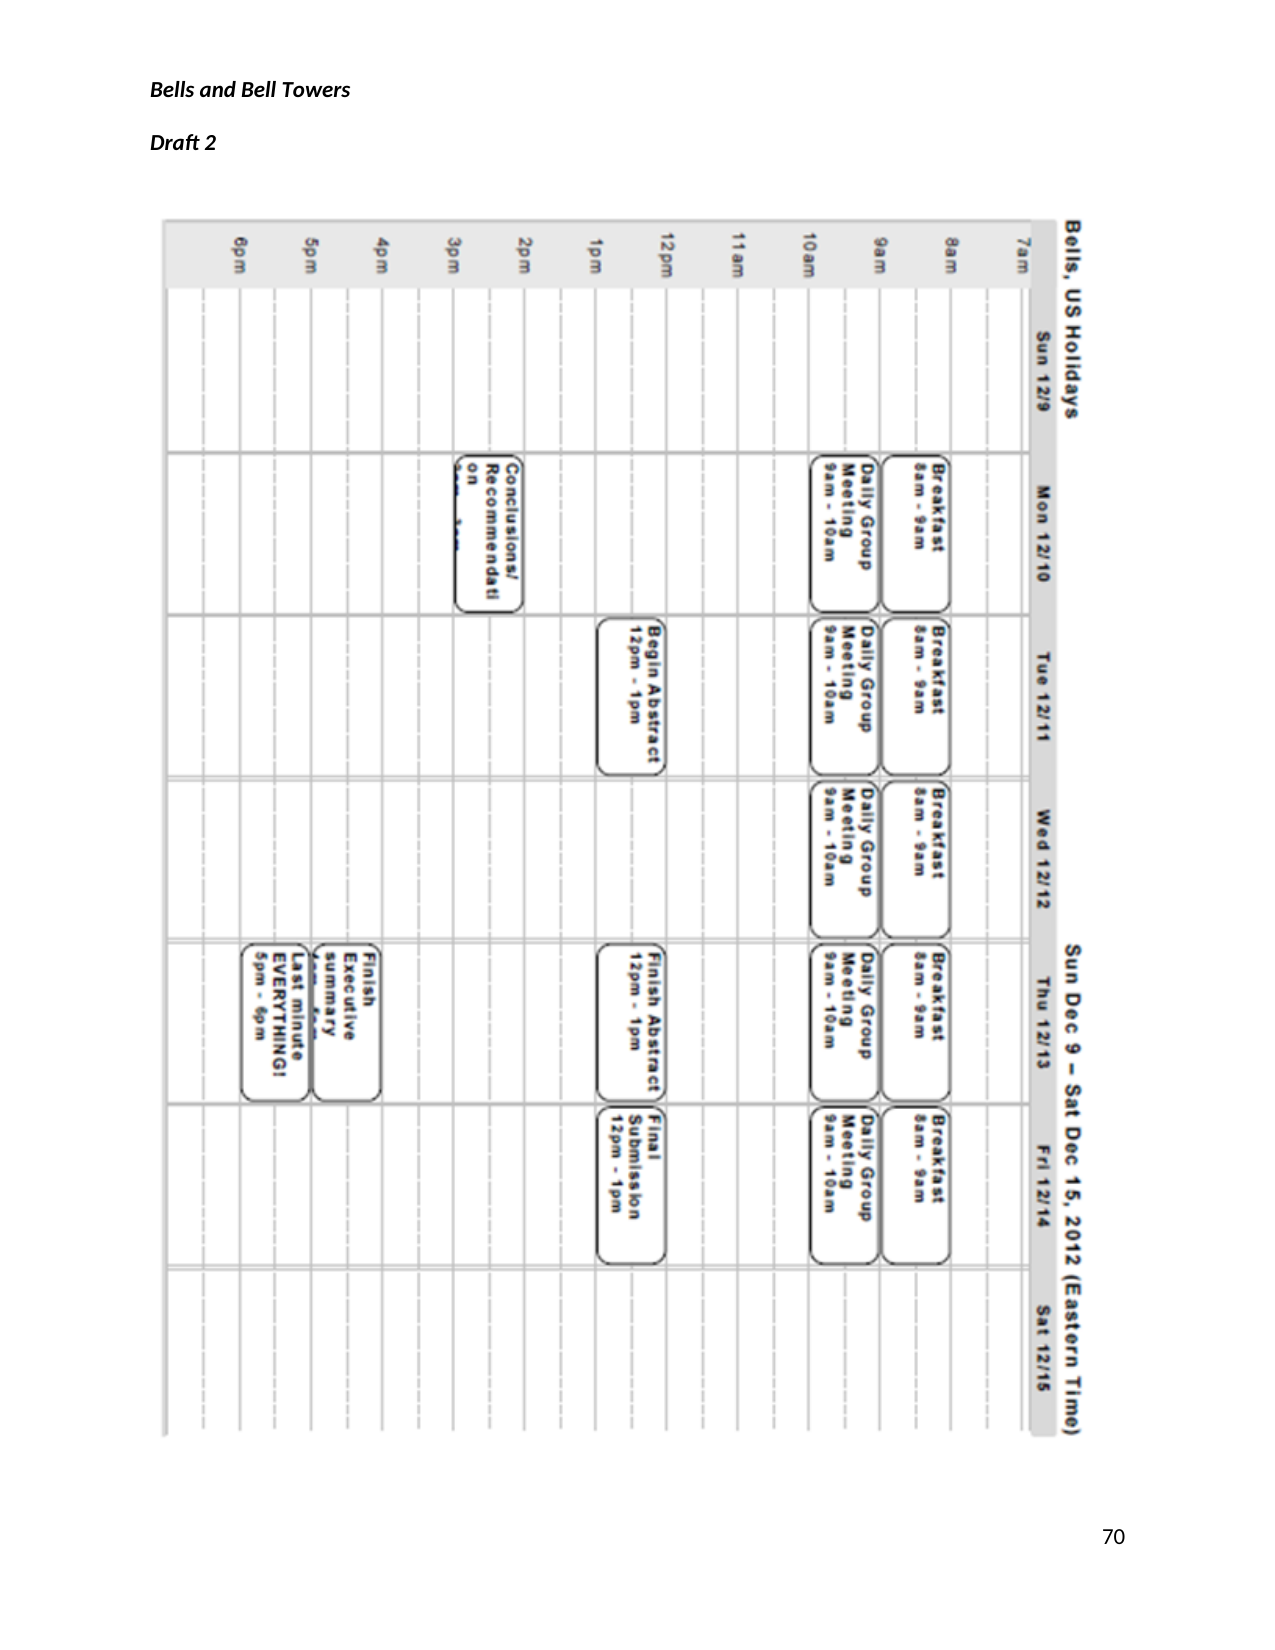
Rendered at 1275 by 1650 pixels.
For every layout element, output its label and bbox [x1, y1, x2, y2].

picture [150, 180, 1089, 1464]
